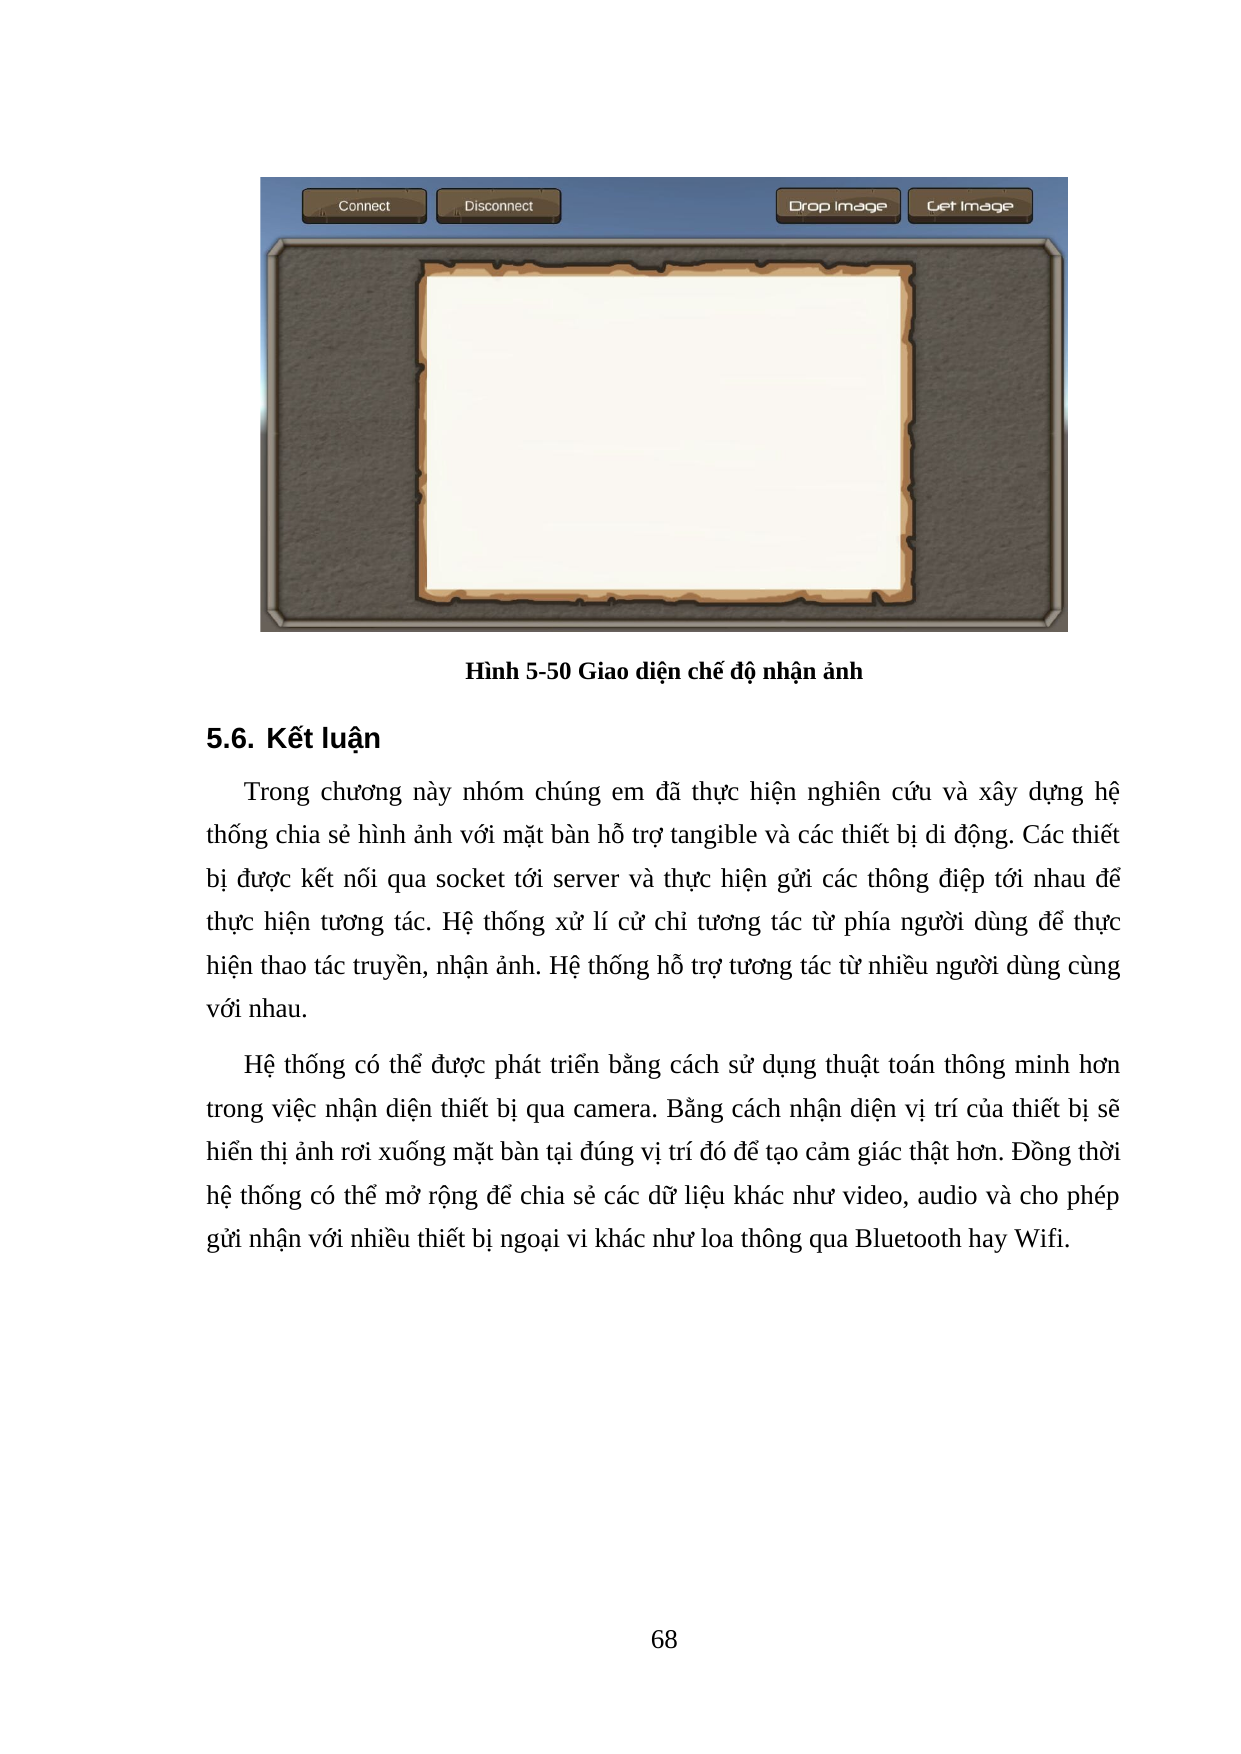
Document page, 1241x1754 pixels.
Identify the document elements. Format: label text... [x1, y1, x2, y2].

subtitle Kết luận [206, 722, 1122, 755]
text Trong chương này nhóm chúng em đã thực hiện nghiên cứu và xây dựng hệ thống chia sẻ hình ảnh với mặt bàn hỗ trợ tangible và các thiết bị di động. Các thiết bị được kết nối qua socket tới server và thực hiện gửi các thông điệp tới nhau để thực hiện tương tác. Hệ thống xử lí cử chỉ tương tác từ phía người dùng để thực hiện thao tác truyền, nhận ảnh. Hệ thống hỗ trợ tương tác từ nhiều người dùng cùng với nhau. [206, 775, 1122, 1023]
text Hệ thống có thể được phát triển bằng cách sử dụng thuật toán thông minh hơn trong việc nhận diện thiết bị qua camera. Bằng cách nhận diện vị trí của thiết bị sẽ hiển thị ảnh rơi xuống mặt bàn tại đúng vị trí đó để tạo cảm giác thật hơn. Đồng thời hệ thống có thể mở rộng để chia sẻ các dữ liệu khác như video, audio và cho phép gửi nhận với nhiều thiết bị ngoại vi khác như loa thông qua Bluetooth hay Wifi. [206, 1048, 1122, 1254]
picture [260, 177, 1068, 632]
